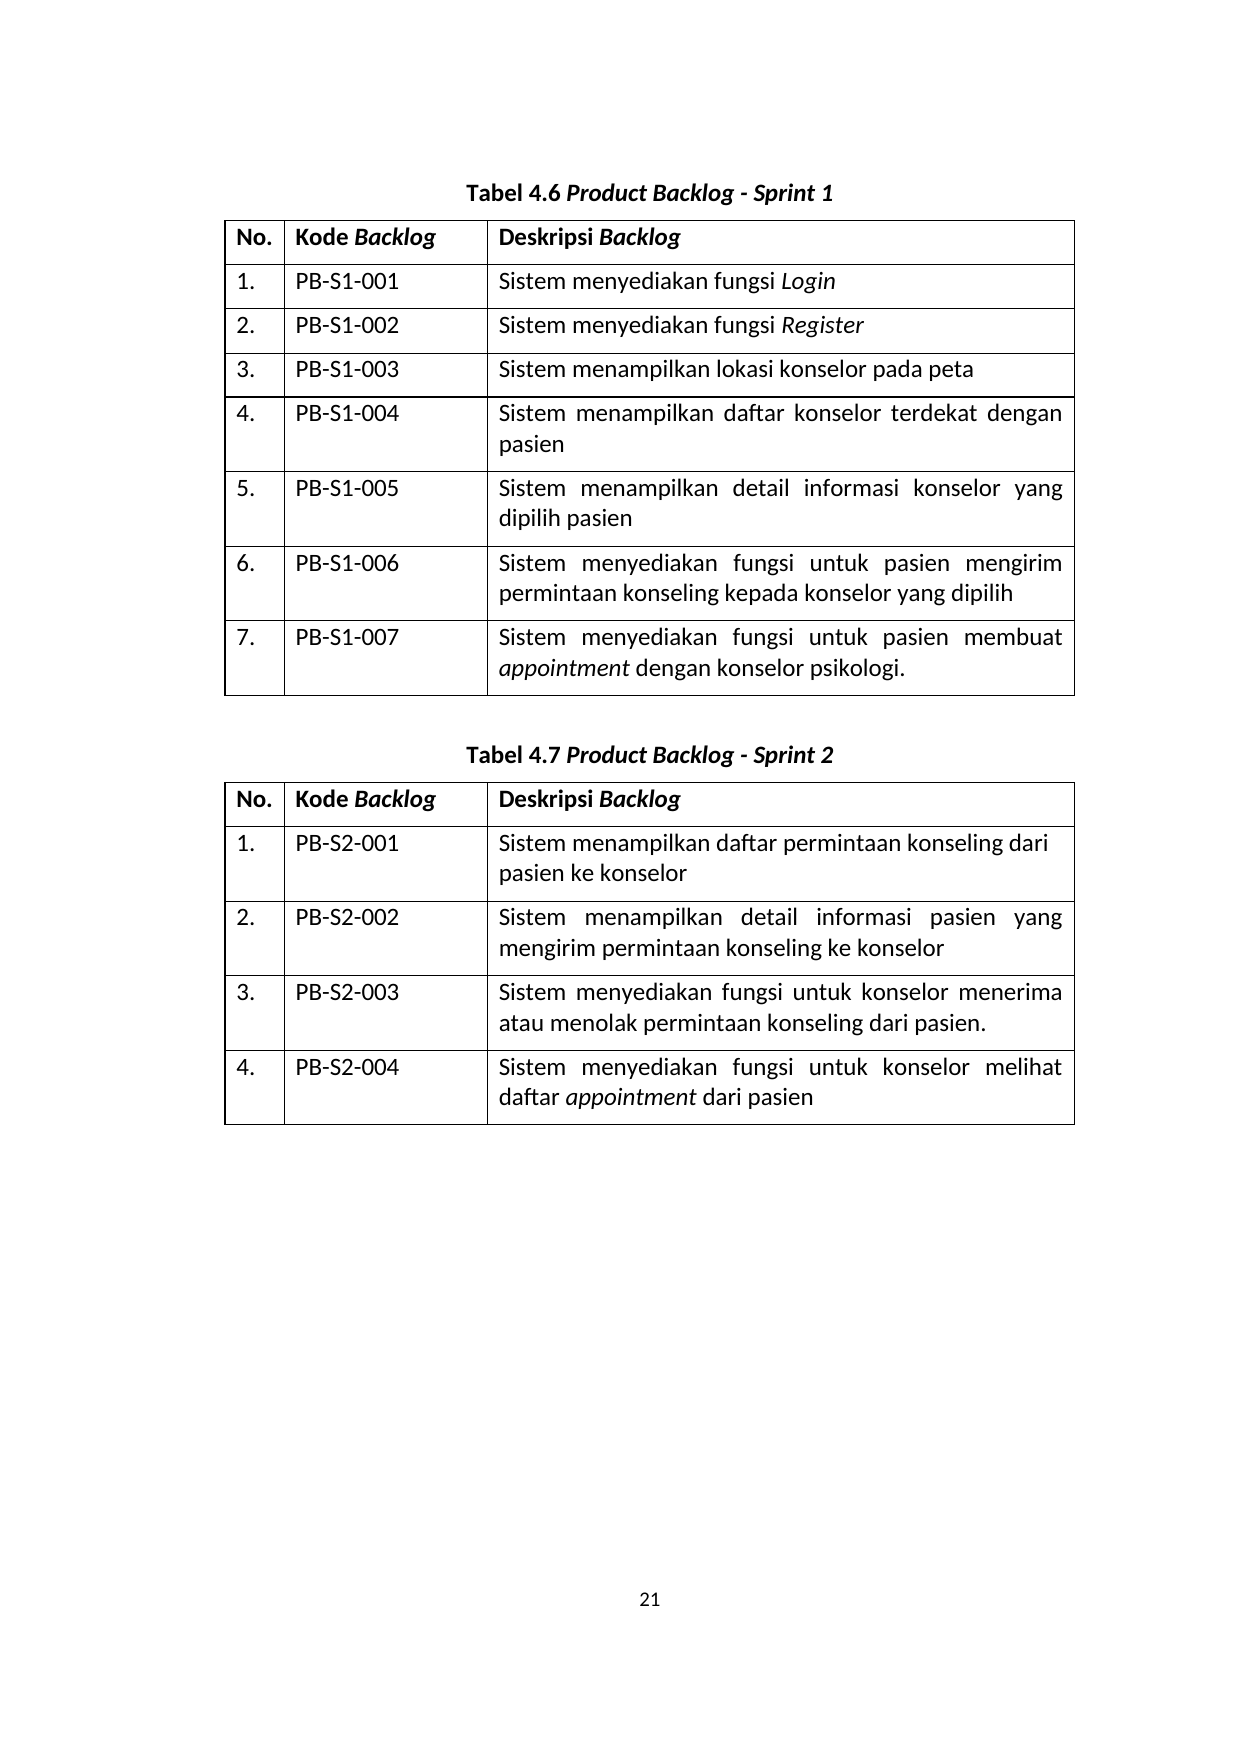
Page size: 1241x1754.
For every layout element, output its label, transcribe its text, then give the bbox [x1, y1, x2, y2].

table_cell 7. [226, 621, 284, 695]
table_cell 4. [226, 398, 284, 471]
table_header Kode Backlog [285, 783, 487, 826]
table_cell Sistem menampilkan lokasi konselor pada peta [488, 354, 1074, 396]
table_cell 2. [226, 902, 284, 975]
table_cell PB-S2-002 [285, 902, 487, 975]
table_cell 4. [226, 1051, 284, 1124]
table_header Kode Backlog [285, 221, 487, 264]
text Tabel 4.7 Product Backlog - Sprint 2 [236, 739, 1063, 769]
table_cell Sistem menampilkan detail informasi konselor yang dipilih pasien [488, 472, 1074, 546]
table_header Deskripsi Backlog [488, 783, 1074, 826]
table_cell PB-S2-004 [285, 1051, 487, 1124]
table_header No. [226, 221, 284, 264]
table_cell PB-S2-003 [285, 976, 487, 1050]
table_cell PB-S1-007 [285, 621, 487, 695]
text Tabel 4.6 Product Backlog - Sprint 1 [236, 177, 1063, 208]
table_cell Sistem menyediakan fungsi untuk konselor melihat daftar appointment dari pasien [488, 1051, 1074, 1124]
table_header Deskripsi Backlog [488, 221, 1074, 264]
table_cell 1. [226, 827, 284, 901]
table_cell Sistem menyediakan fungsi untuk pasien mengirim permintaan konseling kepada konselor yang dipilih [488, 547, 1074, 620]
table_cell Sistem menyediakan fungsi untuk konselor menerima atau menolak permintaan konseling dari pasien. [488, 976, 1074, 1050]
table_cell PB-S2-001 [285, 827, 487, 901]
table_cell PB-S1-002 [285, 309, 487, 352]
table_cell Sistem menyediakan fungsi Register [488, 309, 1074, 352]
table_cell 1. [226, 265, 284, 308]
table_cell Sistem menampilkan detail informasi pasien yang mengirim permintaan konseling ke konselor [488, 902, 1074, 975]
table_cell PB-S1-001 [285, 265, 487, 308]
table_header No. [226, 783, 284, 826]
table_cell PB-S1-005 [285, 472, 487, 546]
table_cell Sistem menyediakan fungsi untuk pasien membuat appointment dengan konselor psikologi. [488, 621, 1074, 695]
table_cell 5. [226, 472, 284, 546]
table_cell 6. [226, 547, 284, 620]
table_cell 2. [226, 309, 284, 352]
table_cell PB-S1-004 [285, 398, 487, 471]
table_cell Sistem menyediakan fungsi Login [488, 265, 1074, 308]
table_cell PB-S1-006 [285, 547, 487, 620]
table_cell 3. [226, 354, 284, 396]
table_cell Sistem menampilkan daftar permintaan konseling dari pasien ke konselor [488, 827, 1074, 901]
table_cell 3. [226, 976, 284, 1050]
table_cell Sistem menampilkan daftar konselor terdekat dengan pasien [488, 398, 1074, 471]
table_cell PB-S1-003 [285, 354, 487, 396]
